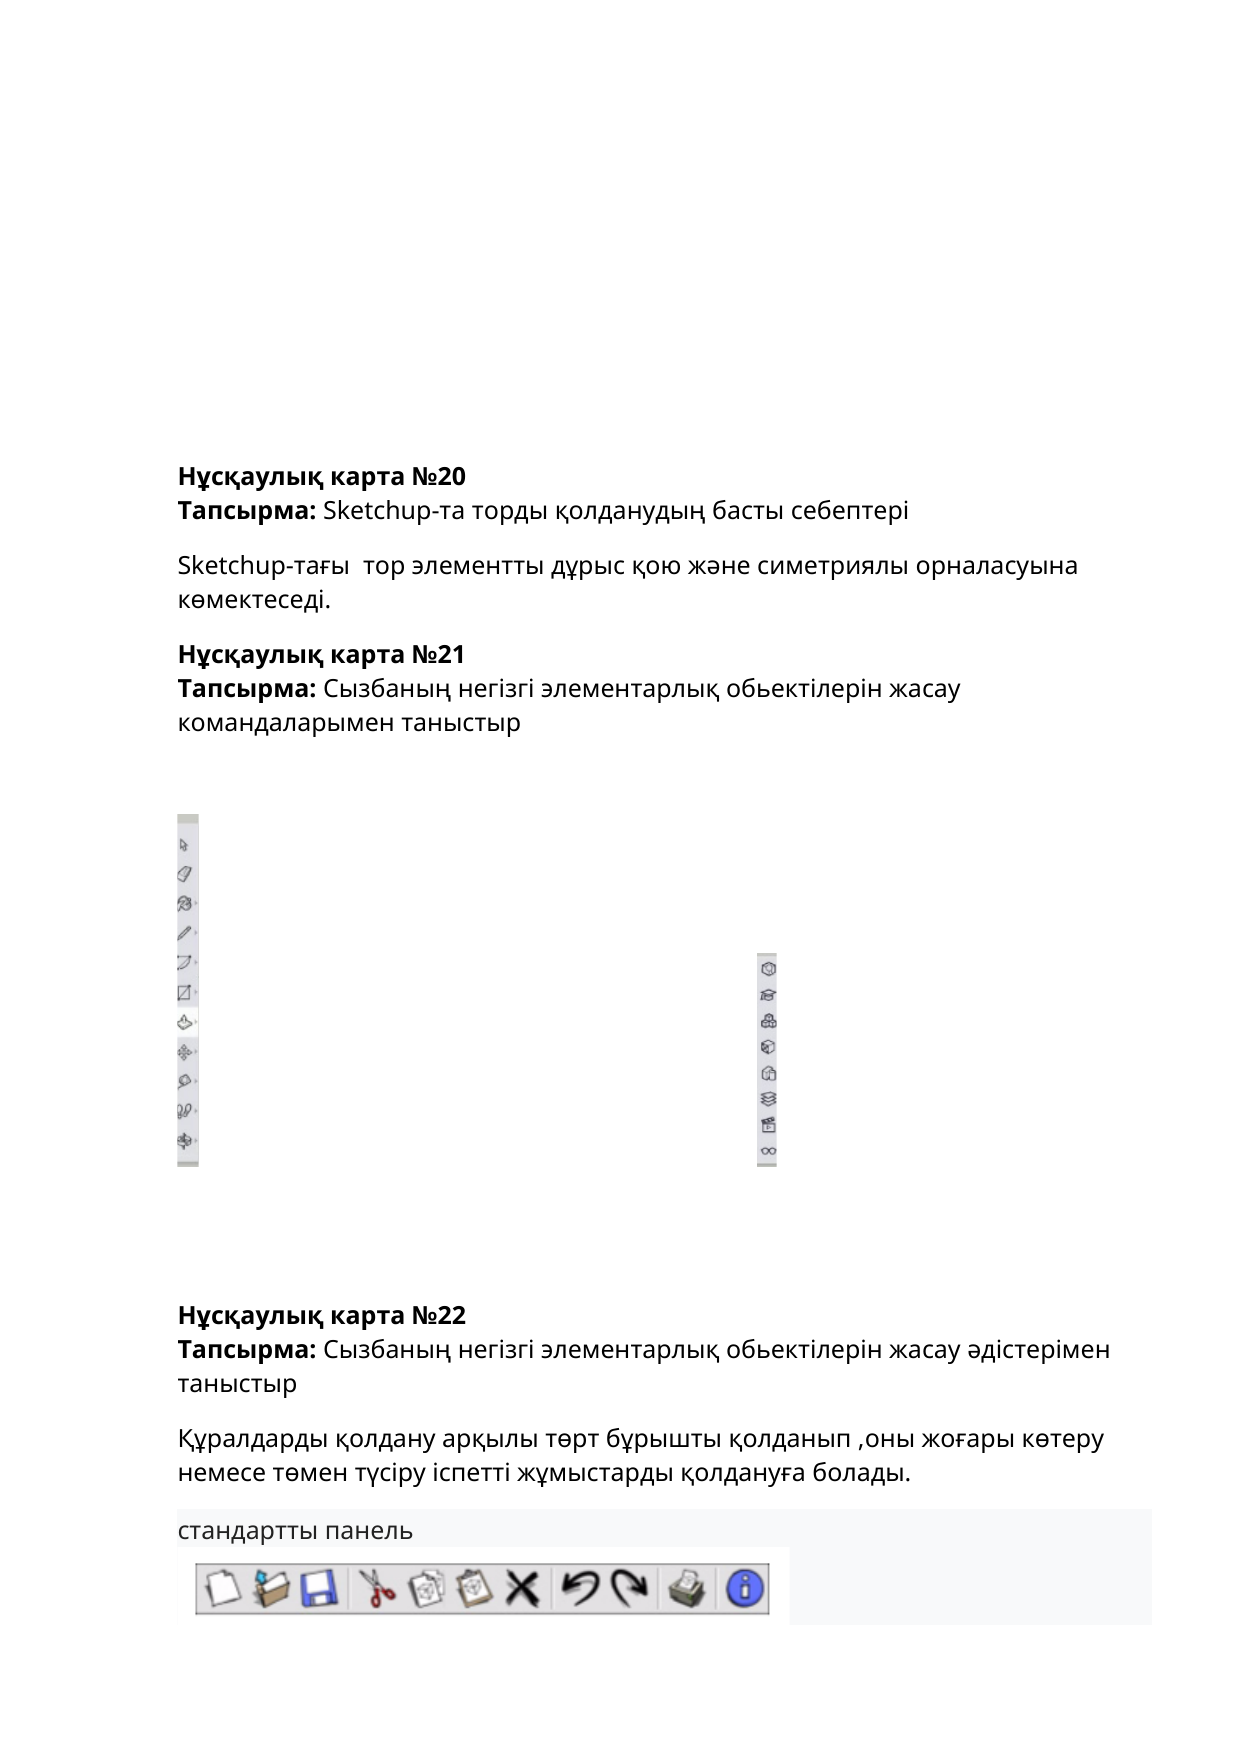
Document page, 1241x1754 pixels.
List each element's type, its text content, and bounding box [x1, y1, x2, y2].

picture [177, 814, 199, 1167]
text Нұсқаулық карта №22 [177, 1297, 1152, 1332]
text стандартты панель [177, 1509, 1152, 1547]
text Нұсқаулық карта №21 [177, 637, 1152, 671]
text Тапсырма: Сызбаның негізгі элементарлық обьектілерін жасау командаларымен таныстыр [177, 671, 1152, 739]
picture [757, 953, 777, 1167]
text Тапсырма: Sketchup-та торды қолданудың басты себептері [177, 493, 1152, 527]
text Тапсырма: Сызбаның негізгі элементарлық обьектілерін жасау әдістерімен таныстыр [177, 1332, 1152, 1400]
picture [177, 1547, 790, 1626]
text Құралдарды қолдану арқылы төрт бұрышты қолданып ,оны жоғары көтеру немесе төмен түсіру іспетті жұмыстарды қолдануға болады. [177, 1421, 1152, 1489]
text Нұсқаулық карта №20 [177, 459, 1152, 493]
text Sketchup-тағы тор элементты дұрыс қою және симетриялы орналасуына көмектеседі. [177, 548, 1152, 616]
